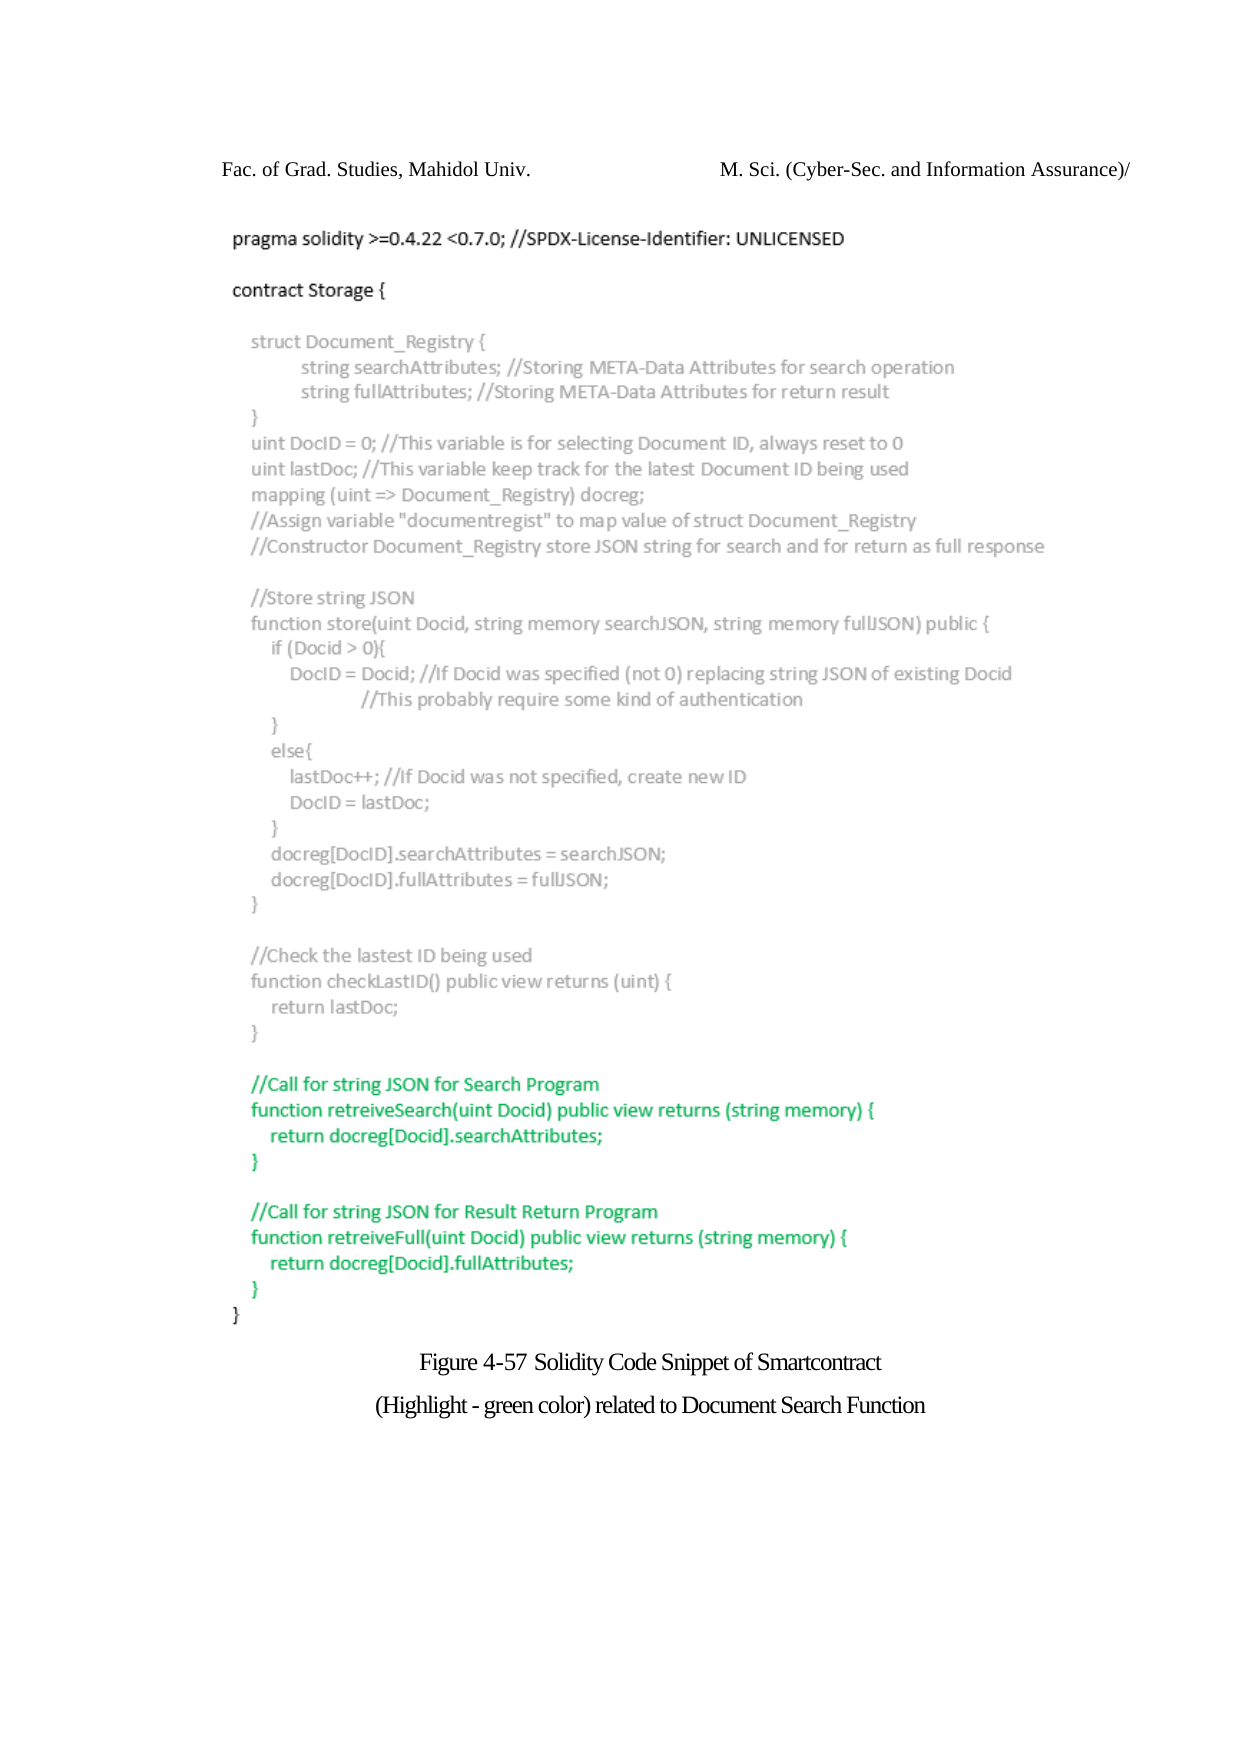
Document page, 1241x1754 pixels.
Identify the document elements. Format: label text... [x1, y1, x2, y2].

text (Highlight - green color) related to Document Search Function [209, 1390, 1092, 1419]
picture [221, 221, 1093, 1333]
